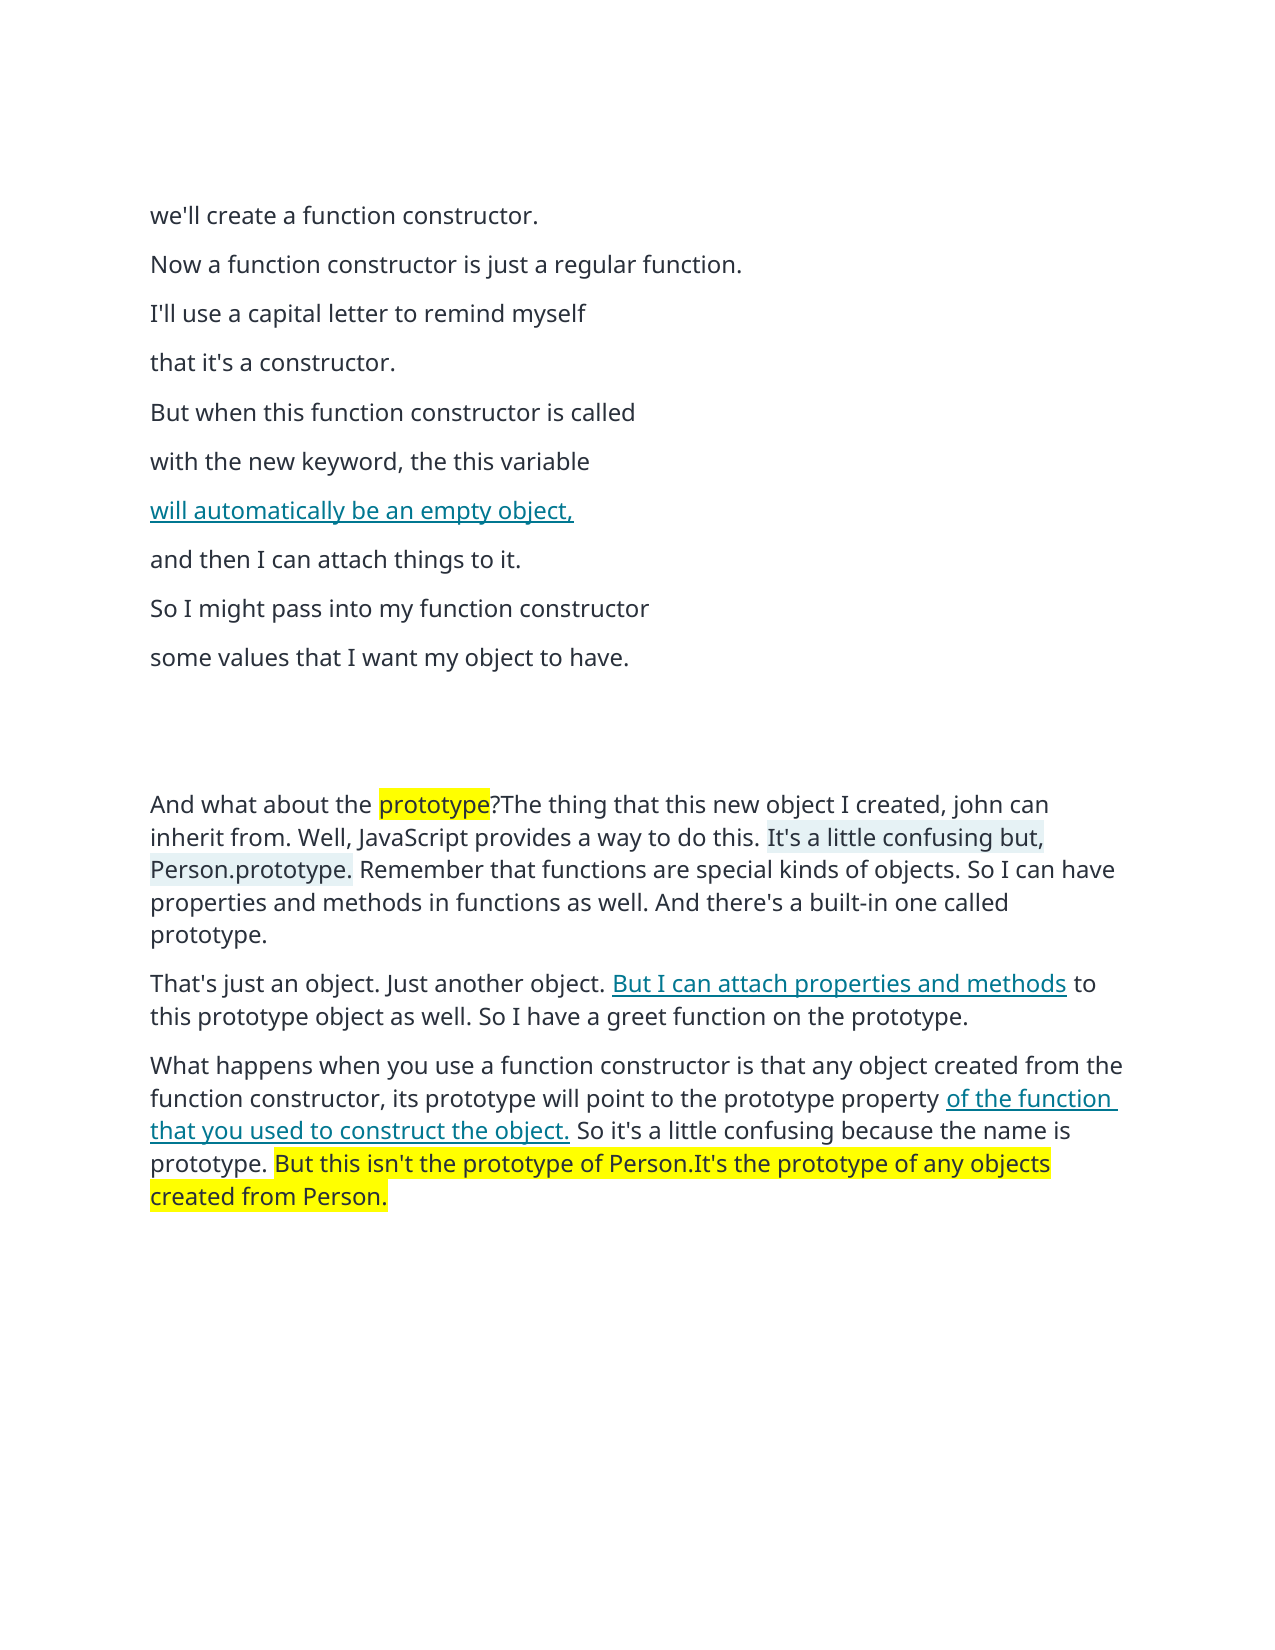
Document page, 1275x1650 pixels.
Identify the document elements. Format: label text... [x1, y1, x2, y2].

text will automatically be an empty object, [150, 493, 1125, 526]
text that it's a constructor. [150, 346, 1125, 379]
text So I might pass into my function constructor [150, 592, 1125, 624]
text and then I can attach things to it. [150, 542, 1125, 575]
text Now a function constructor is just a regular function. [150, 248, 1125, 281]
text But when this function constructor is called [150, 395, 1125, 428]
text That's just an object. Just another object. But I can attach properties and methods to this prototype object as well. So I have a greet function on the prototype. [150, 967, 1125, 1032]
text I'll use a capital letter to remind myself [150, 297, 1125, 330]
text What happens when you use a function constructor is that any object created from the function constructor, its prototype will point to the prototype property of the function that you used to construct the object. So it's a little confusing because the name is prototype. But this isn't the prototype of Person.It's the prototype of any objects created from Person. [150, 1049, 1125, 1212]
text And what about the prototype?The thing that this new object I created, john can inherit from. Well, JavaScript provides a way to do this. It's a little confusing but, Person.prototype. Remember that functions are special kinds of objects. So I can have properties and methods in functions as well. And there's a built-in one called prototype. [150, 788, 1125, 951]
text with the new keyword, the this variable [150, 444, 1125, 477]
text some values that I want my object to have. [150, 641, 1125, 673]
text we'll create a function constructor. [150, 199, 1125, 232]
